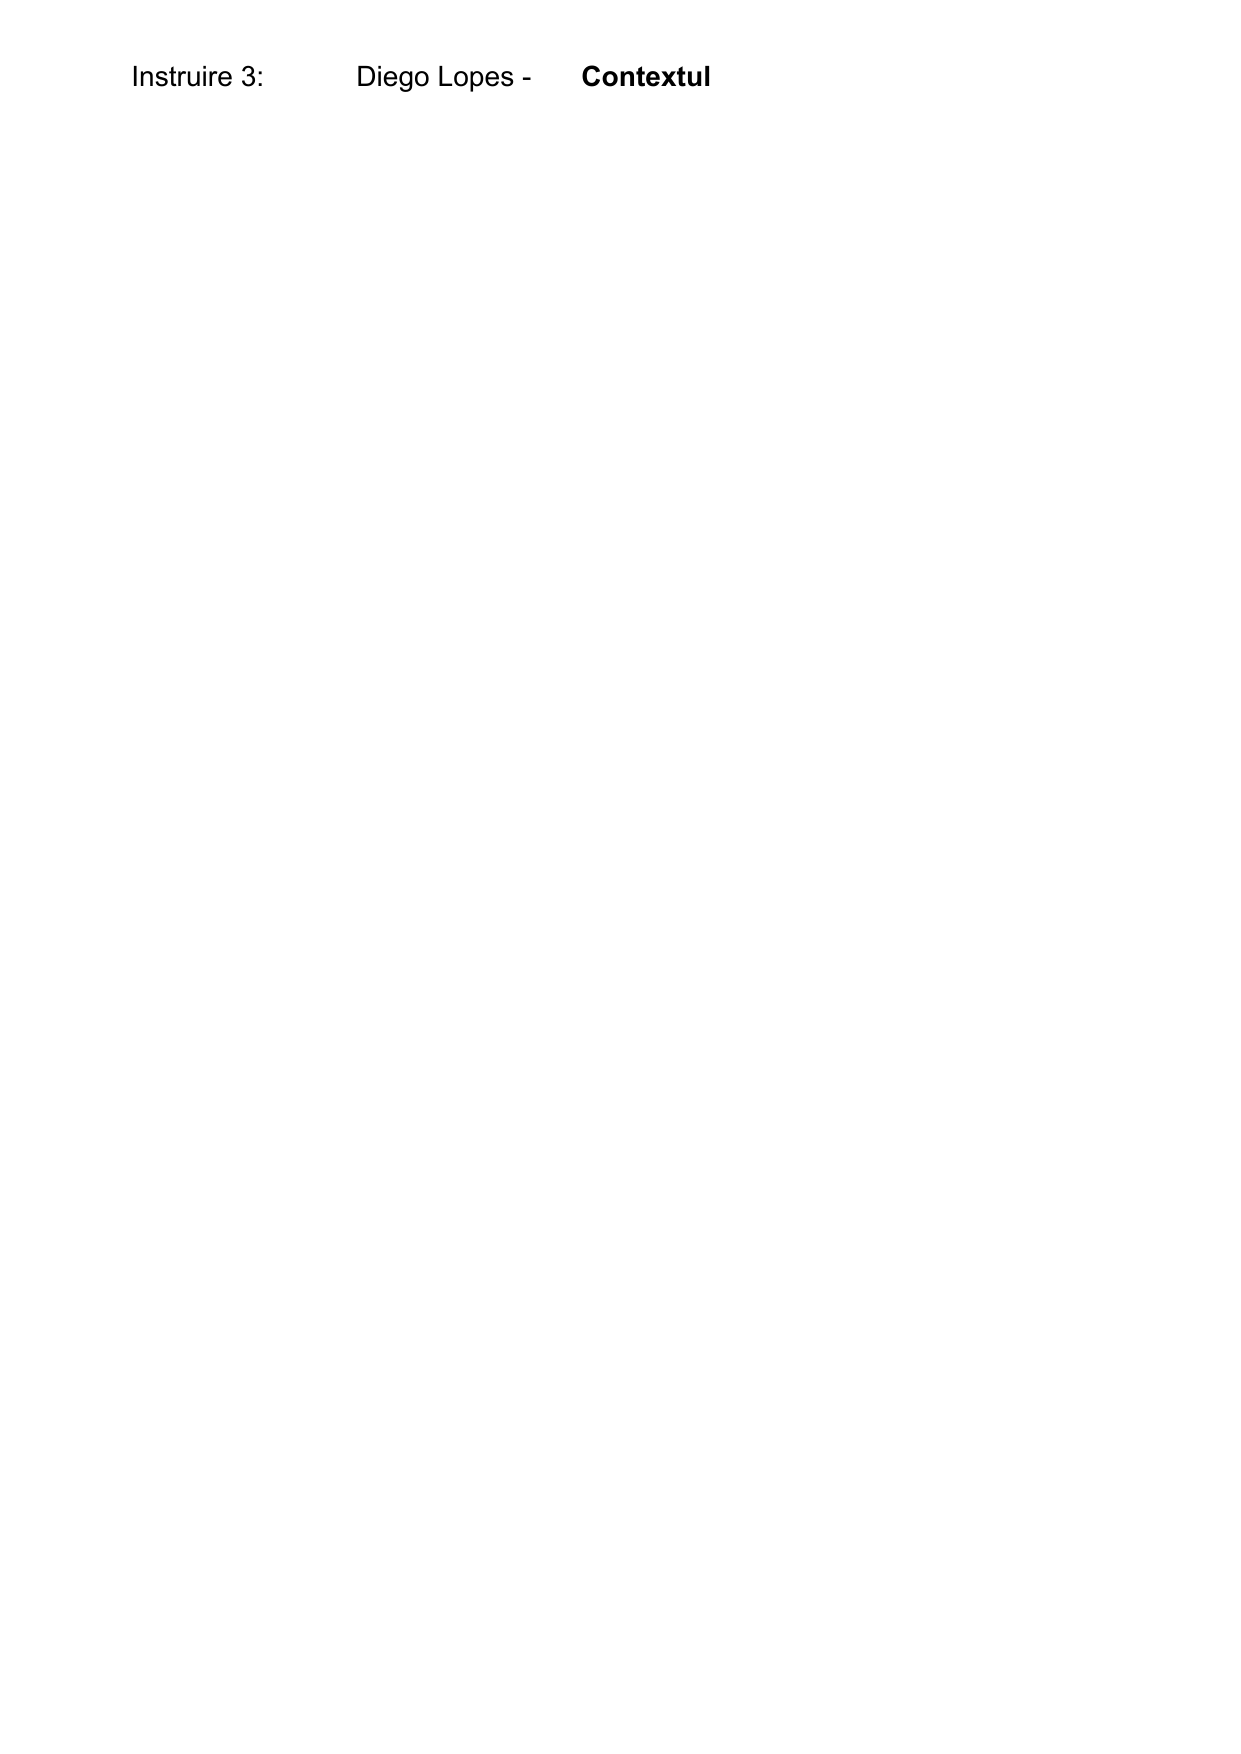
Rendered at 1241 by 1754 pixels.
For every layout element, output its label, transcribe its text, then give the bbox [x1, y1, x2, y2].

text Instruire 3: Diego Lopes - Contextul [131, 60, 1165, 92]
